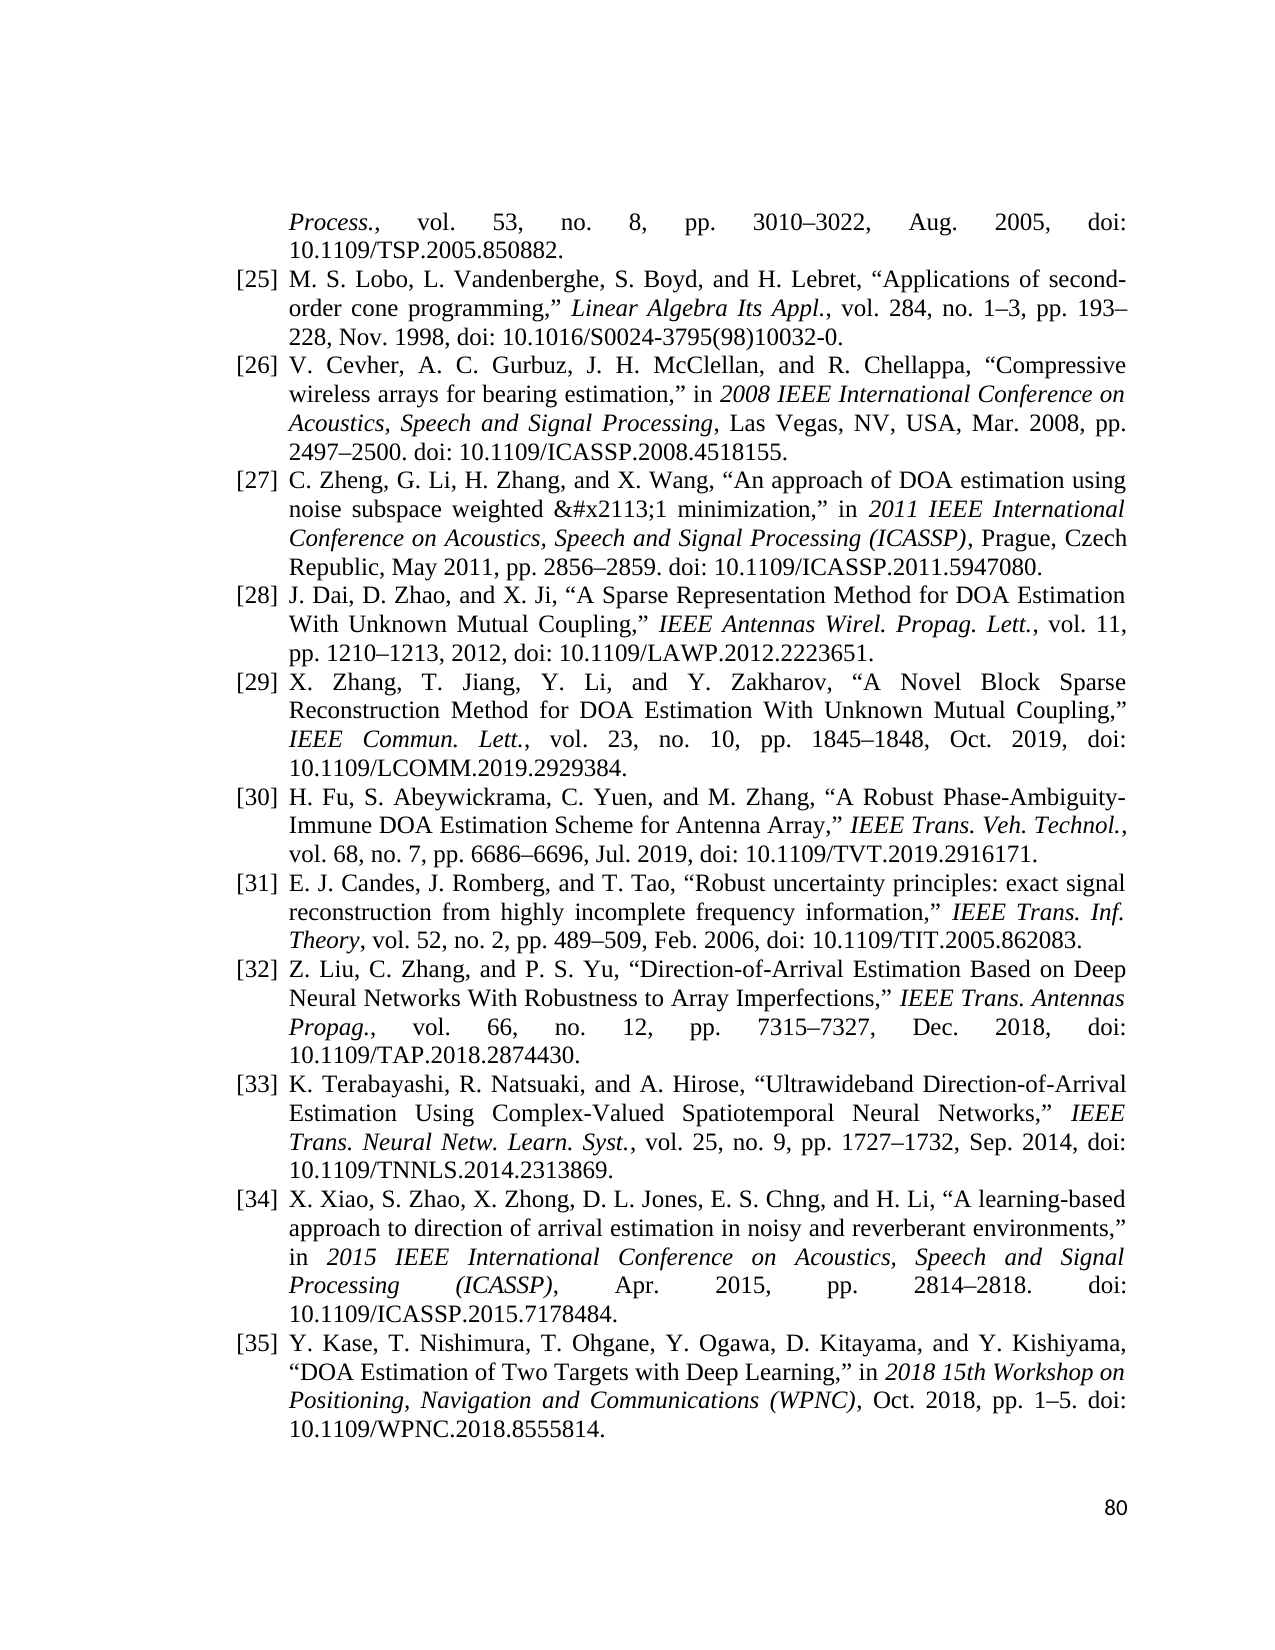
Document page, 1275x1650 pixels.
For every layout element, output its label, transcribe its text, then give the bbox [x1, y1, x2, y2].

text [34] X. Xiao, S. Zhao, X. Zhong, D. L. Jones, E. S. Chng, and H. Li, “A learning-based approach to direction of arrival estimation in noisy and reverberant environments,” in 2015 IEEE International Conference on Acoustics, Speech and Signal Processing (ICASSP), Apr. 2015, pp. 2814–2818. doi: 10.1109/ICASSP.2015.7178484. [236, 1184, 1127, 1328]
text [25] M. S. Lobo, L. Vandenberghe, S. Boyd, and H. Lebret, “Applications of second-order cone programming,” Linear Algebra Its Appl., vol. 284, no. 1–3, pp. 193–228, Nov. 1998, doi: 10.1016/S0024-3795(98)10032-0. [236, 264, 1127, 351]
text [26] V. Cevher, A. C. Gurbuz, J. H. McClellan, and R. Chellappa, “Compressive wireless arrays for bearing estimation,” in 2008 IEEE International Conference on Acoustics, Speech and Signal Processing, Las Vegas, NV, USA, Mar. 2008, pp. 2497–2500. doi: 10.1109/ICASSP.2008.4518155. [236, 351, 1127, 466]
text [27] C. Zheng, G. Li, H. Zhang, and X. Wang, “An approach of DOA estimation using noise subspace weighted &#x2113;1 minimization,” in 2011 IEEE International Conference on Acoustics, Speech and Signal Processing (ICASSP), Prague, Czech Republic, May 2011, pp. 2856–2859. doi: 10.1109/ICASSP.2011.5947080. [236, 466, 1127, 581]
text [32] Z. Liu, C. Zhang, and P. S. Yu, “Direction-of-Arrival Estimation Based on Deep Neural Networks With Robustness to Array Imperfections,” IEEE Trans. Antennas Propag., vol. 66, no. 12, pp. 7315–7327, Dec. 2018, doi: 10.1109/TAP.2018.2874430. [236, 954, 1127, 1069]
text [236, 207, 1127, 264]
text [31] E. J. Candes, J. Romberg, and T. Tao, “Robust uncertainty principles: exact signal reconstruction from highly incomplete frequency information,” IEEE Trans. Inf. Theory, vol. 52, no. 2, pp. 489–509, Feb. 2006, doi: 10.1109/TIT.2005.862083. [236, 868, 1127, 954]
text [33] K. Terabayashi, R. Natsuaki, and A. Hirose, “Ultrawideband Direction-of-Arrival Estimation Using Complex-Valued Spatiotemporal Neural Networks,” IEEE Trans. Neural Netw. Learn. Syst., vol. 25, no. 9, pp. 1727–1732, Sep. 2014, doi: 10.1109/TNNLS.2014.2313869. [236, 1069, 1127, 1184]
text [29] X. Zhang, T. Jiang, Y. Li, and Y. Zakharov, “A Novel Block Sparse Reconstruction Method for DOA Estimation With Unknown Mutual Coupling,” IEEE Commun. Lett., vol. 23, no. 10, pp. 1845–1848, Oct. 2019, doi: 10.1109/LCOMM.2019.2929384. [236, 667, 1127, 782]
text [35] Y. Kase, T. Nishimura, T. Ohgane, Y. Ogawa, D. Kitayama, and Y. Kishiyama, “DOA Estimation of Two Targets with Deep Learning,” in 2018 15th Workshop on Positioning, Navigation and Communications (WPNC), Oct. 2018, pp. 1–5. doi: 10.1109/WPNC.2018.8555814. [236, 1328, 1127, 1443]
text [30] H. Fu, S. Abeywickrama, C. Yuen, and M. Zhang, “A Robust Phase-Ambiguity-Immune DOA Estimation Scheme for Antenna Array,” IEEE Trans. Veh. Technol., vol. 68, no. 7, pp. 6686–6696, Jul. 2019, doi: 10.1109/TVT.2019.2916171. [236, 782, 1127, 868]
text [28] J. Dai, D. Zhao, and X. Ji, “A Sparse Representation Method for DOA Estimation With Unknown Mutual Coupling,” IEEE Antennas Wirel. Propag. Lett., vol. 11, pp. 1210–1213, 2012, doi: 10.1109/LAWP.2012.2223651. [236, 581, 1127, 667]
